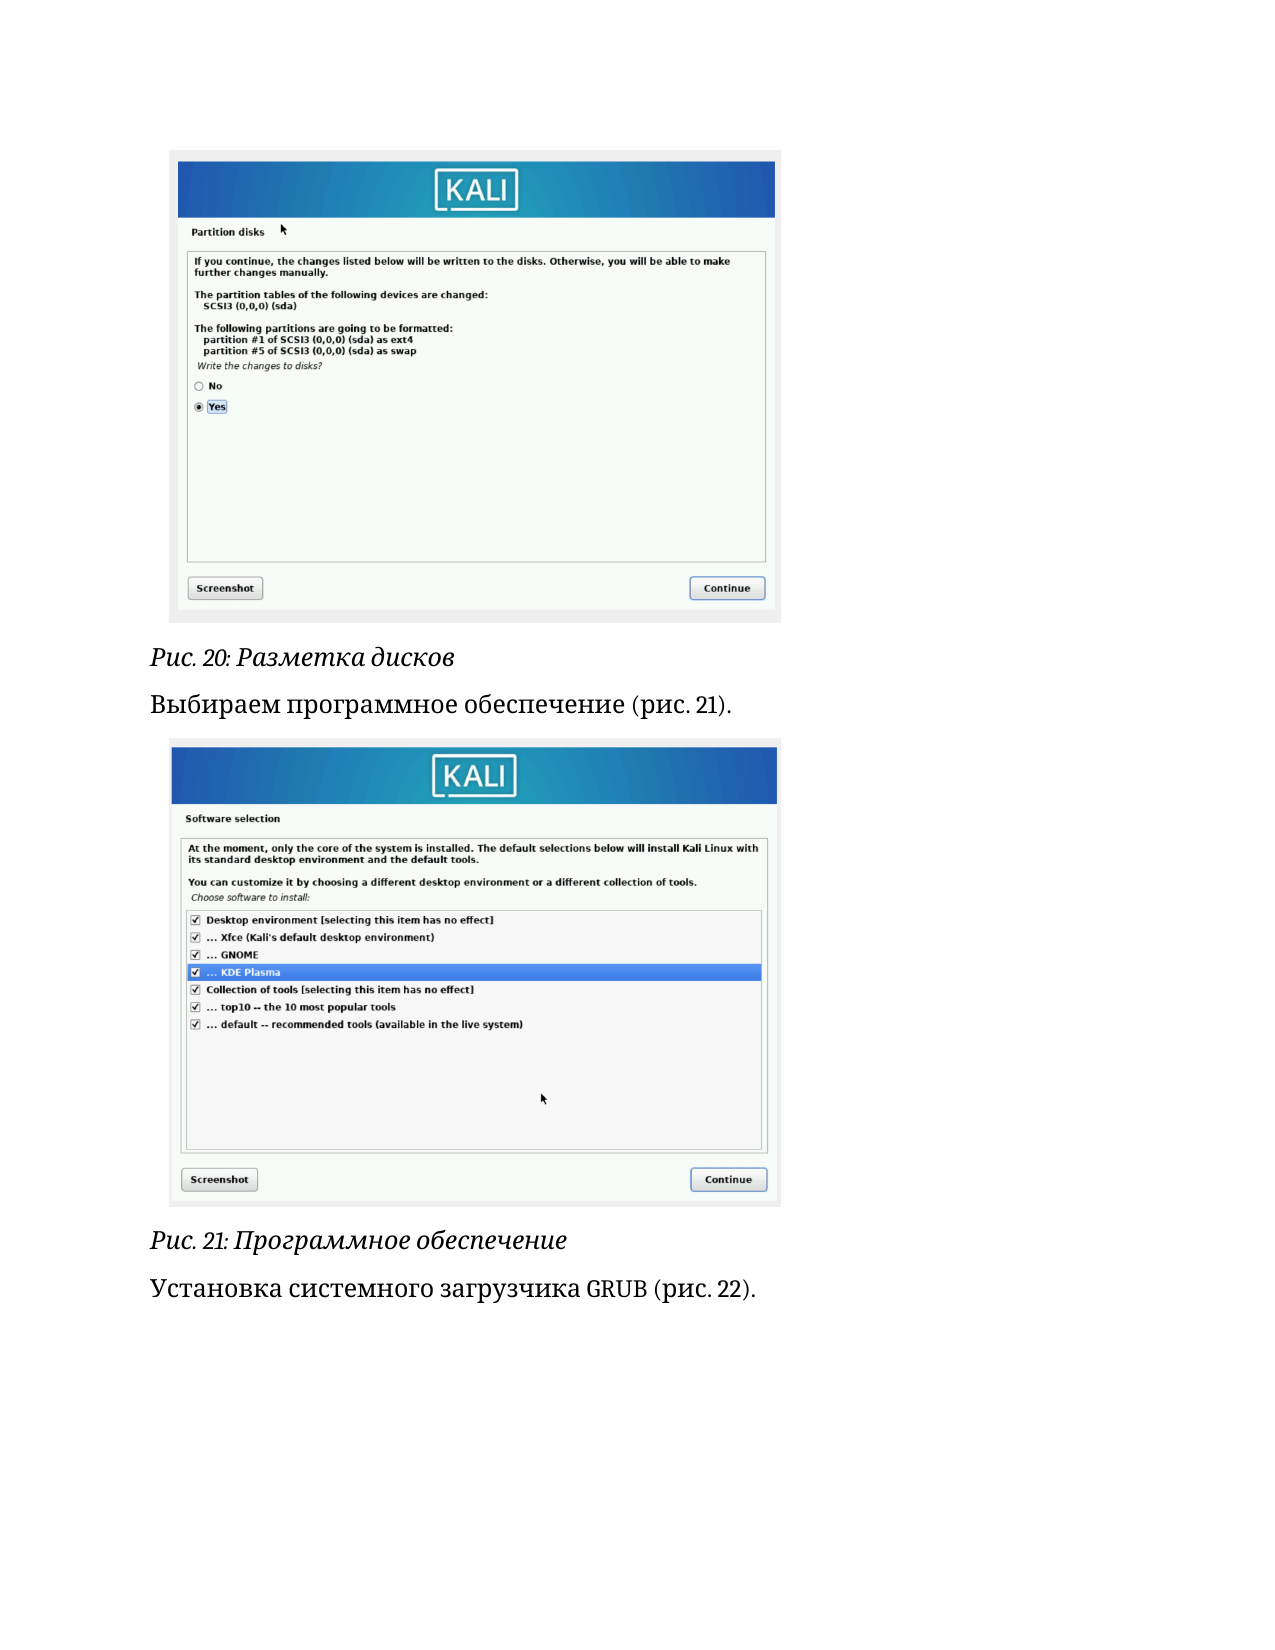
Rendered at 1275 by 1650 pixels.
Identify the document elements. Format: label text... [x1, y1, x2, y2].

picture [168, 738, 782, 1207]
picture [168, 150, 782, 623]
text Выбираем программное обеспечение (рис. 21). [150, 691, 1125, 720]
text Рис. 21: Программное обеспечение [150, 1227, 1125, 1256]
text Установка системного загрузчика GRUB (рис. 22). [150, 1275, 1125, 1303]
text Рис. 20: Разметка дисков [150, 643, 1125, 672]
